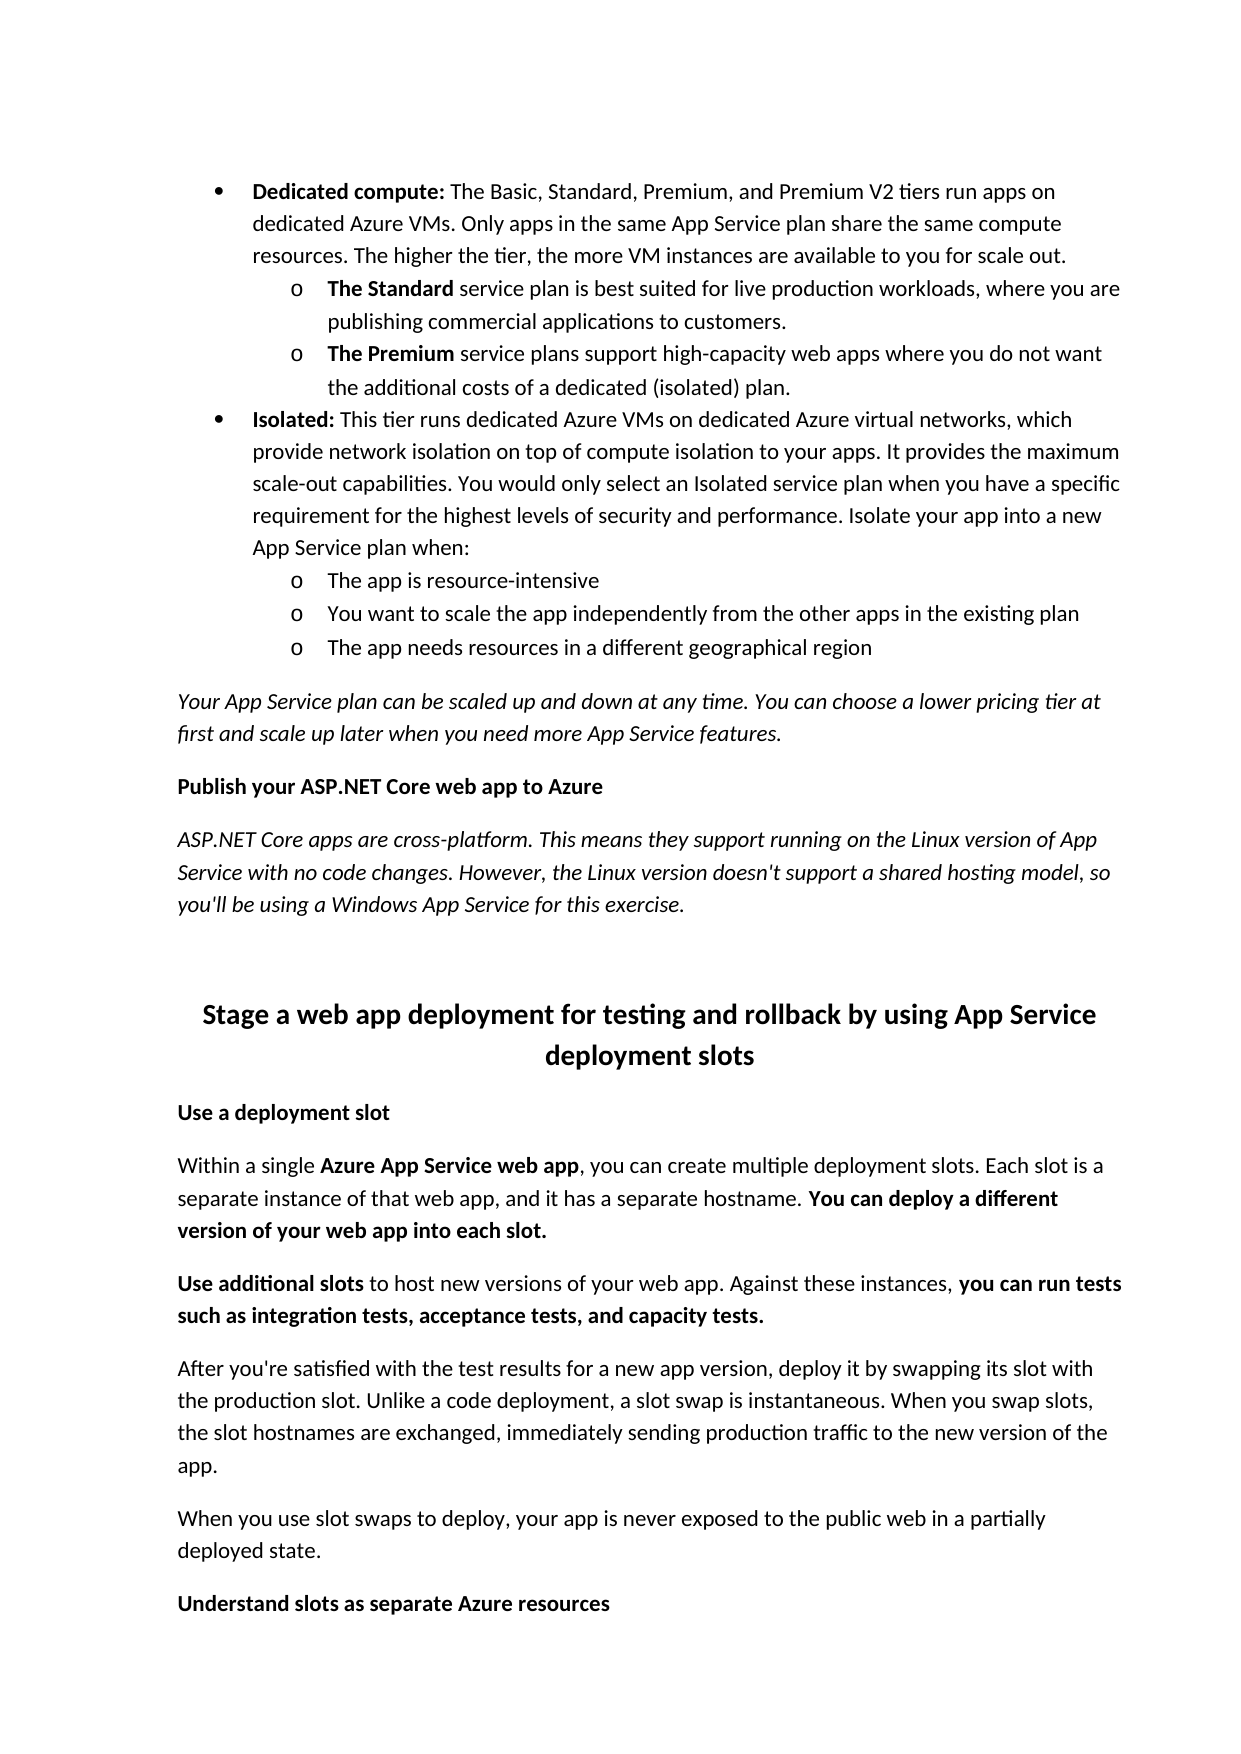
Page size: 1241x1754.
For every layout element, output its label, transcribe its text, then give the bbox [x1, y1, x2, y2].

text Within a single Azure App Service web app, you can create multiple deployment slots. Each slot is a separate instance of that web app, and it has a separate hostname. You can deploy a different version of your web app into each slot. [177, 1152, 1122, 1244]
text After you're satisfied with the test results for a new app version, deploy it by swapping its slot with the production slot. Unlike a code deployment, a slot swap is instantaneous. When you swap slots, the slot hostnames are exchanged, immediately sending production traffic to the new version of the app. [177, 1354, 1122, 1479]
list You want to scale the app independently from the other apps in the existing plan [290, 599, 1122, 628]
list The app is resource-intensive [290, 566, 1122, 595]
text When you use slot swaps to deploy, your app is never exposed to the public web in a partially deployed state. [177, 1504, 1122, 1564]
list Dedicated compute: The Basic, Standard, Premium, and Premium V2 tiers run apps on dedicated Azure VMs. Only apps in the same App Service plan share the same compute resources. The higher the tier, the more VM instances are available to you for scale out. [215, 177, 1122, 269]
list The Standard service plan is best suited for live production workloads, where you are publishing commercial applications to customers. [290, 274, 1122, 335]
text Use additional slots to host new versions of your web app. Against these instances, you can run tests such as integration tests, acceptance tests, and capacity tests. [177, 1269, 1122, 1329]
text ASP.NET Core apps are cross-platform. This means they support running on the Linux version of App Service with no code changes. However, the Linux version doesn't support a shared hosting model, so you'll be using a Windows App Service for this exercise. [177, 825, 1122, 918]
list The Premium service plans support high-capacity web apps where you do not want the additional costs of a dedicated (isolated) plan. [290, 339, 1122, 401]
list Isolated: This tier runs dedicated Azure VMs on dedicated Azure virtual networks, which provide network isolation on top of compute isolation to your apps. It provides the maximum scale-out capabilities. You would only select an Isolated service plan when you have a specific requirement for the highest levels of security and performance. Isolate your app into a new App Service plan when: [215, 405, 1122, 562]
text Your App Service plan can be scaled up and down at any time. You can choose a lower pricing tier at first and scale up later when you need more App Service features. [177, 687, 1122, 747]
list The app needs resources in a different geographical region [290, 633, 1122, 662]
text Publish your ASP.NET Core web app to Azure [177, 772, 1122, 800]
text Understand slots as separate Azure resources [177, 1589, 1122, 1617]
text Use a deployment slot [177, 1098, 1122, 1127]
text Stage a web app deployment for testing and rollback by using App Service deployment slots [177, 996, 1122, 1072]
